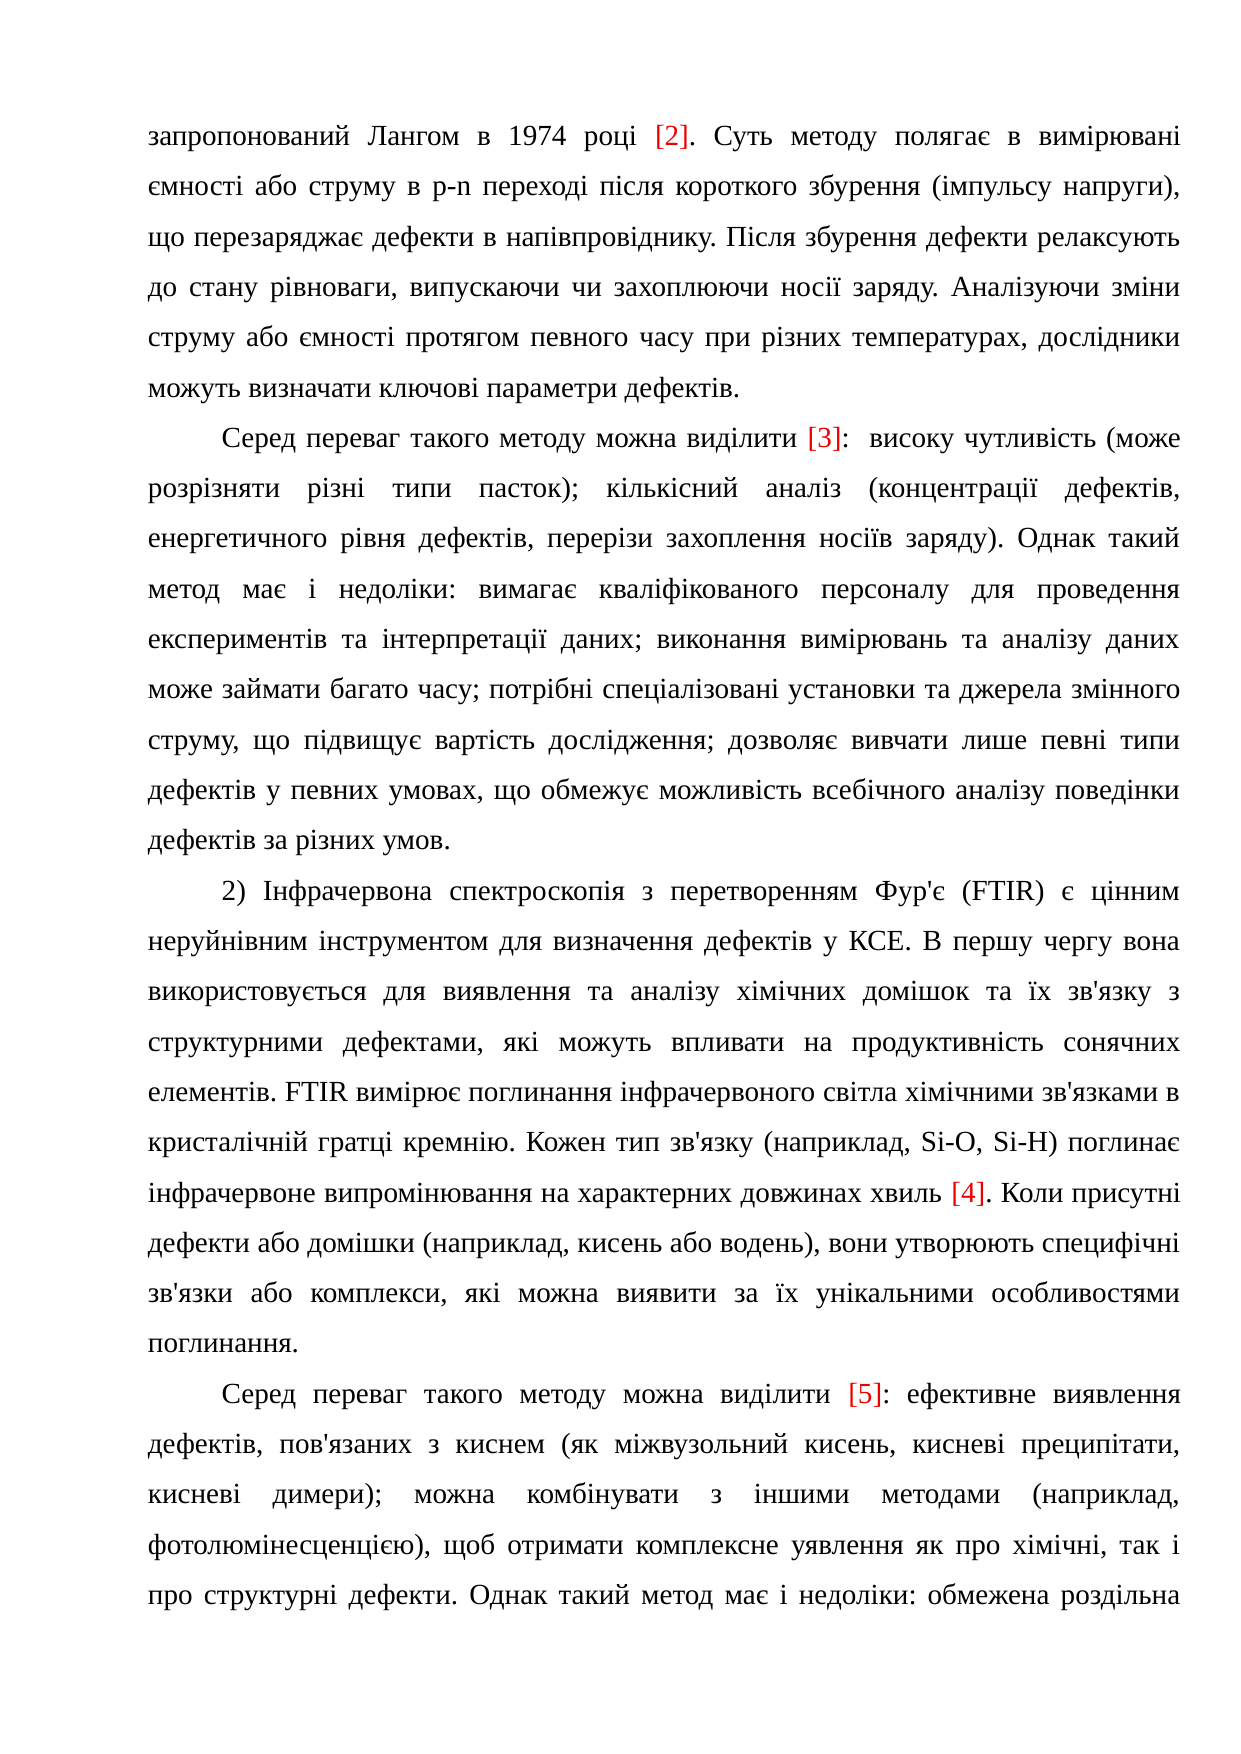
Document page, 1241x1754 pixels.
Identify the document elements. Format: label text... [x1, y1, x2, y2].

text Серед переваг такого методу можна виділити [3]: високу чутливість (може розрізняти різні типи пасток); кількісний аналіз (концентрації дефектів, енергетичного рівня дефектів, перерізи захоплення носіїв заряду). Однак такий метод має і недоліки: вимагає кваліфікованого персоналу для проведення експериментів та інтерпретації даних; виконання вимірювань та аналізу даних може займати багато часу; потрібні спеціалізовані установки та джерела змінного струму, що підвищує вартість дослідження; дозволяє вивчати лише певні типи дефектів у певних умовах, що обмежує можливість всебічного аналізу поведінки дефектів за різних умов. [148, 420, 1181, 856]
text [148, 118, 1181, 403]
text 2) Інфрачервона спектроскопія з перетворенням Фур'є (FTIR) є цінним неруйнівним інструментом для визначення дефектів у КСЕ. В першу чергу вона використовується для виявлення та аналізу хімічних домішок та їх зв'язку з структурними дефектами, які можуть впливати на продуктивність сонячних елементів. FTIR вимірює поглинання інфрачервоного світла хімічними зв'язками в кристалічній гратці кремнію. Кожен тип зв'язку (наприклад, Si-O, Si-H) поглинає інфрачервоне випромінювання на характерних довжинах хвиль [4]. Коли присутні дефекти або домішки (наприклад, кисень або водень), вони утворюють специфічні зв'язки або комплекси, які можна виявити за їх унікальними особливостями поглинання. [148, 873, 1181, 1359]
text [148, 1376, 1181, 1611]
